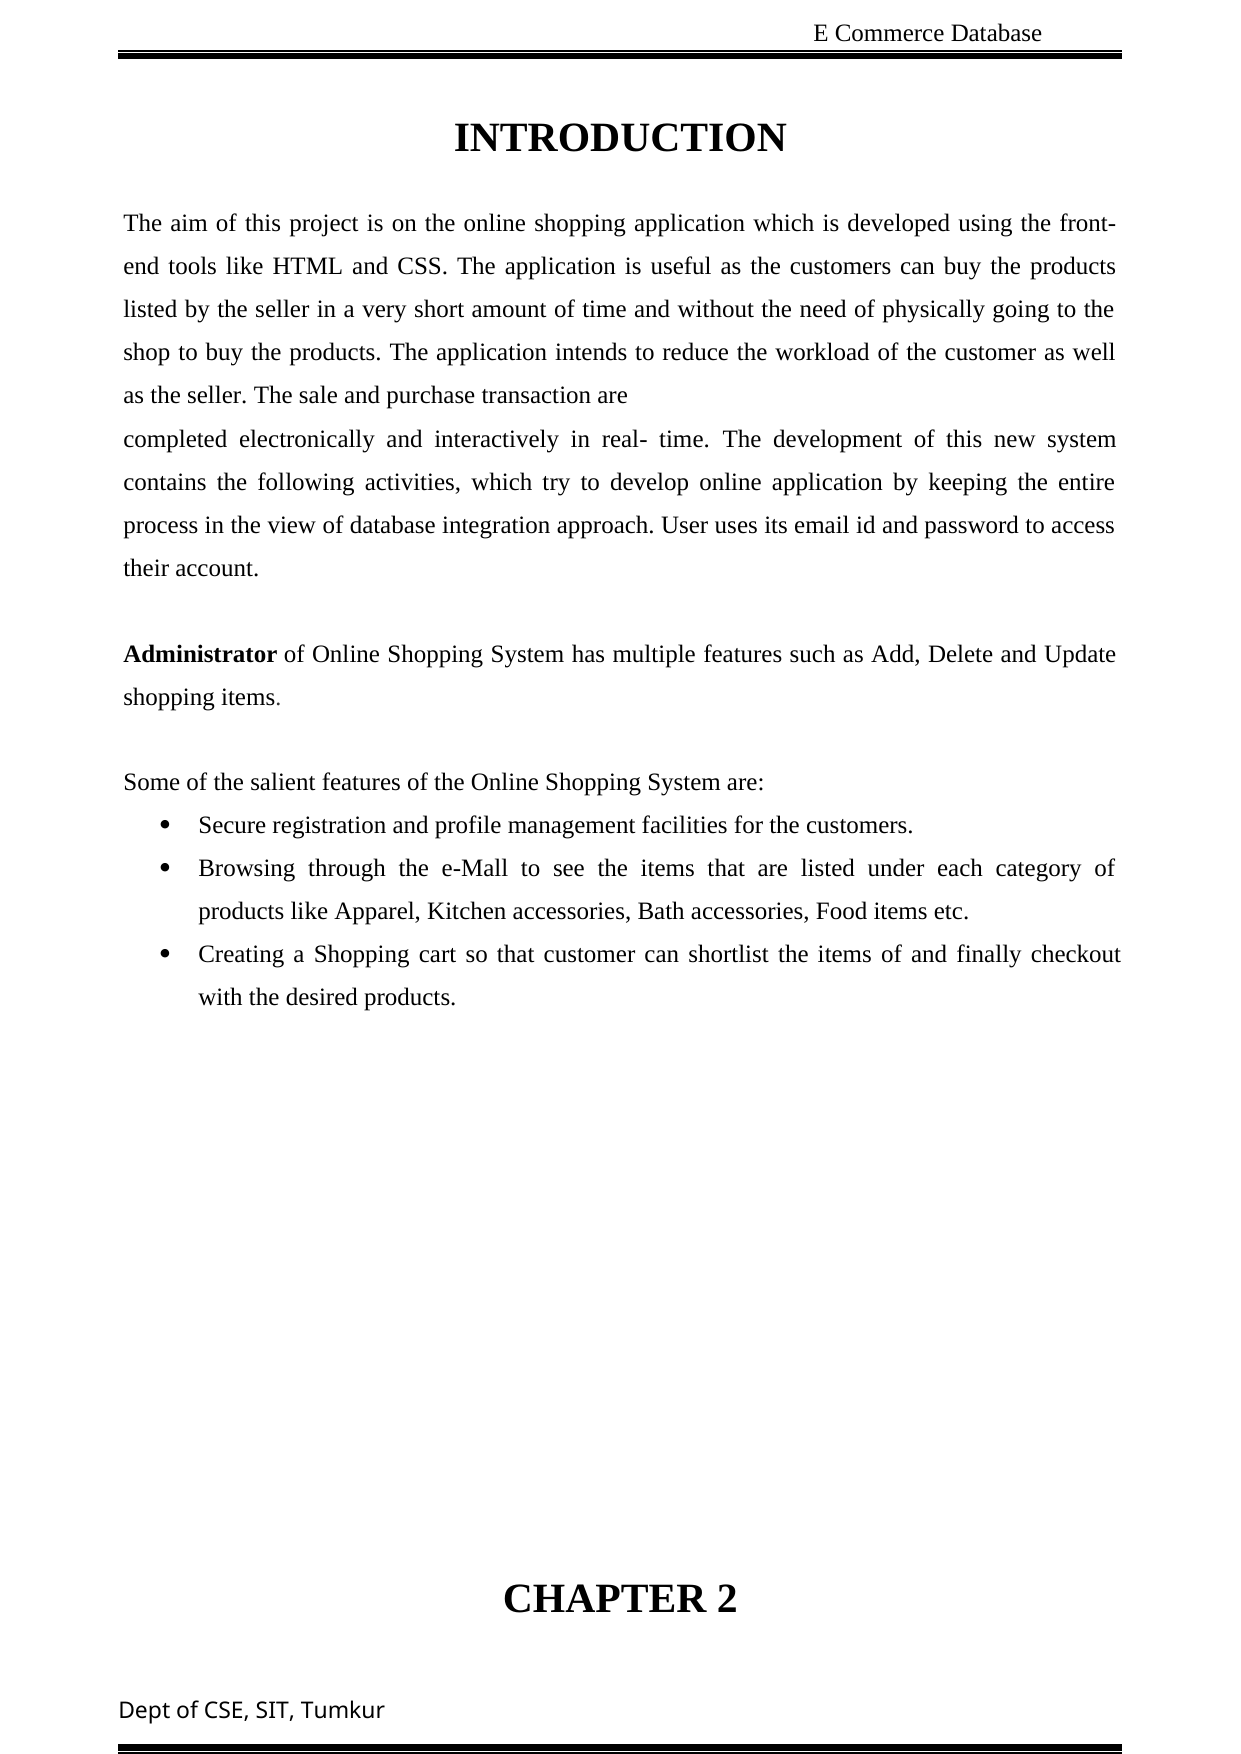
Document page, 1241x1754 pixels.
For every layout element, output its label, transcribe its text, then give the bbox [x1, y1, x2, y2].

list Creating a Shopping cart so that customer can shortlist the items of and finally checkout with the desired products. [161, 939, 1122, 1011]
list Secure registration and profile management facilities for the customers. [161, 810, 1122, 839]
text The aim of this project is on the online shopping application which is developed using the front-end tools like HTML and CSS. The application is useful as the customers can buy the products listed by the seller in a very short amount of time and without the need of physically going to the shop to buy the products. The application intends to reduce the workload of the customer as well as the seller. The sale and purchase transaction are completed electronically and interactively in real- time. The development of this new system contains the following activities, which try to develop online application by keeping the entire process in the view of database integration approach. User uses its email id and password to access their account. [123, 208, 1117, 582]
list Browsing through the e-Mall to see the items that are listed under each category of products like Apparel, Kitchen accessories, Bath accessories, Food items etc. [161, 853, 1117, 925]
text Some of the salient features of the Online Shopping System are: [123, 767, 1117, 796]
text INTRODUCTION [118, 112, 1122, 160]
text Administrator of Online Shopping System has multiple features such as Add, Delete and Update shopping items. [123, 639, 1117, 711]
text CHAPTER 2 [118, 1573, 1122, 1621]
